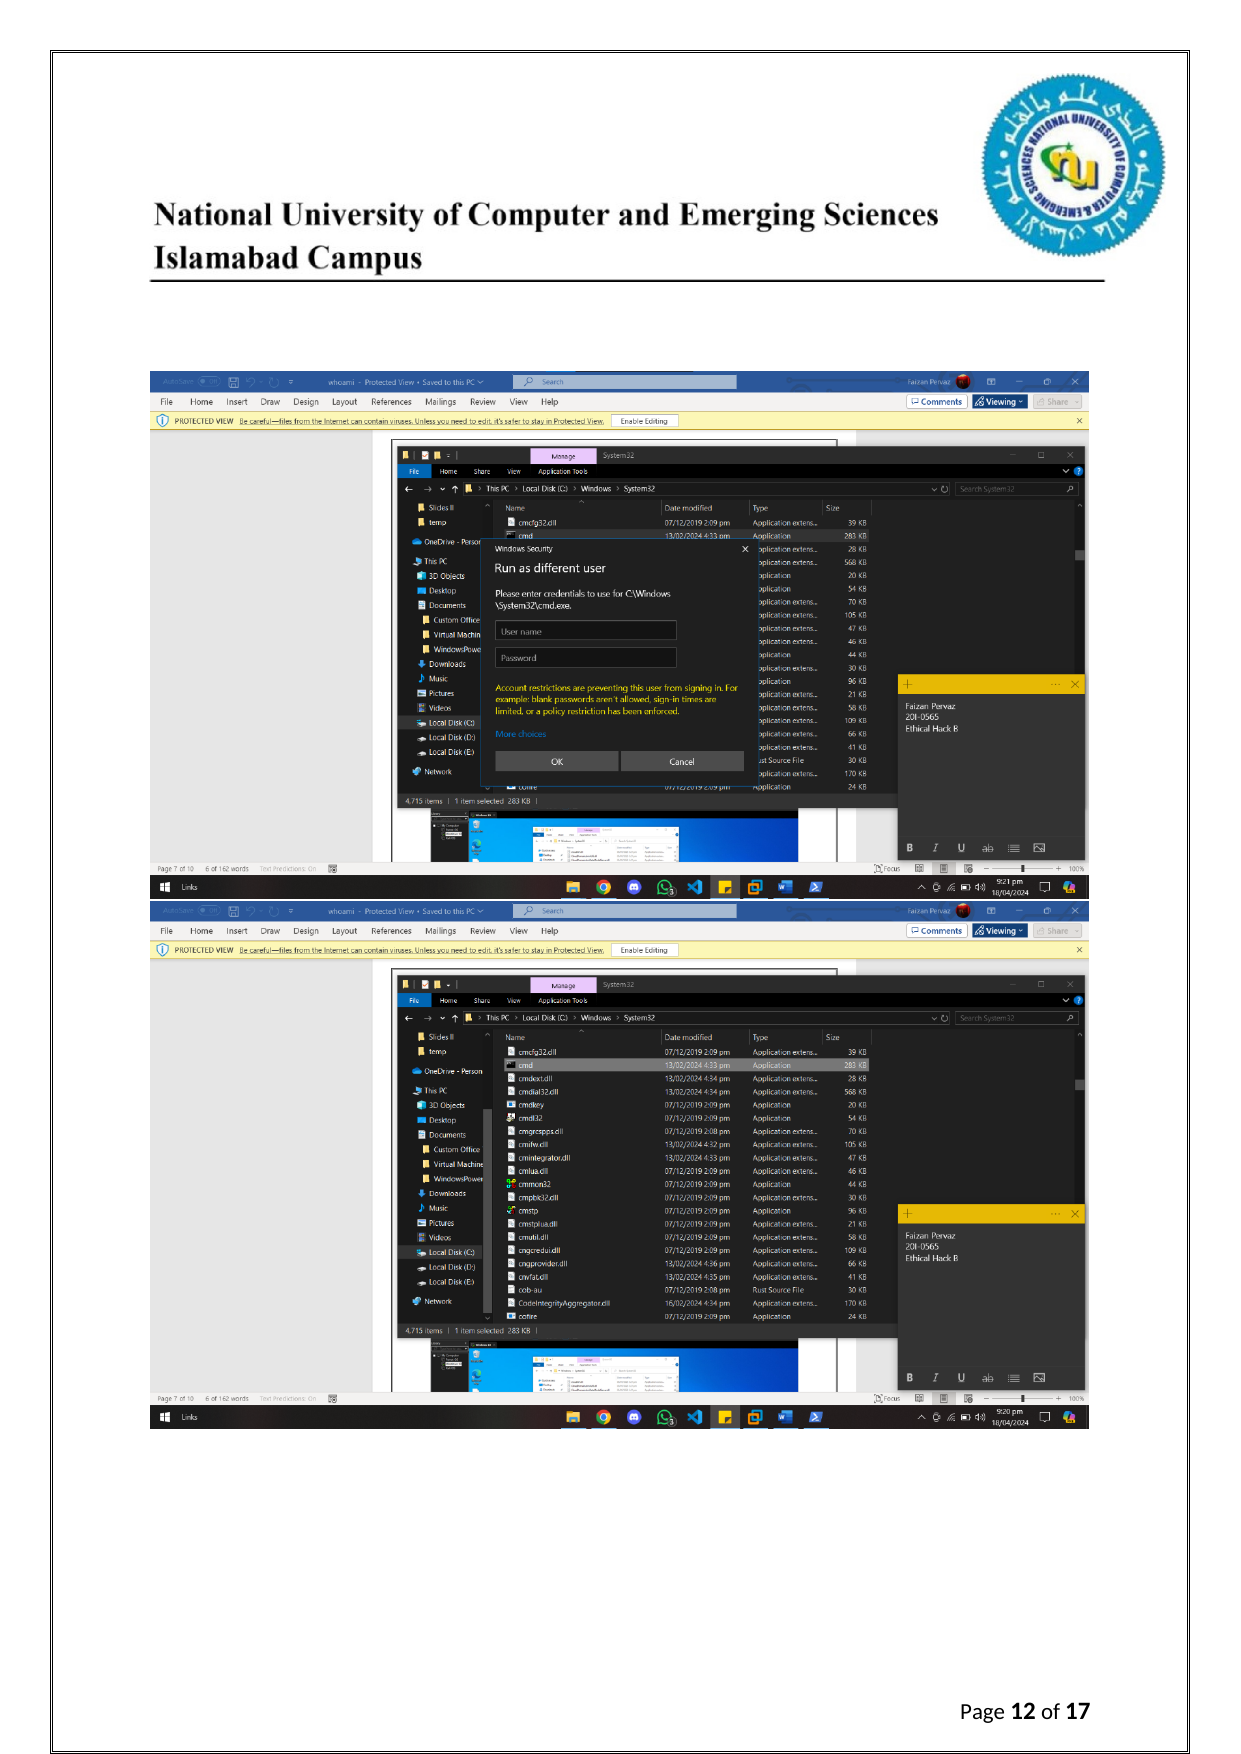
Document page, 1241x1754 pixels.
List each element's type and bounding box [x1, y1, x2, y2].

picture [149, 73, 1166, 282]
picture [150, 901, 1089, 1429]
picture [150, 371, 1089, 899]
